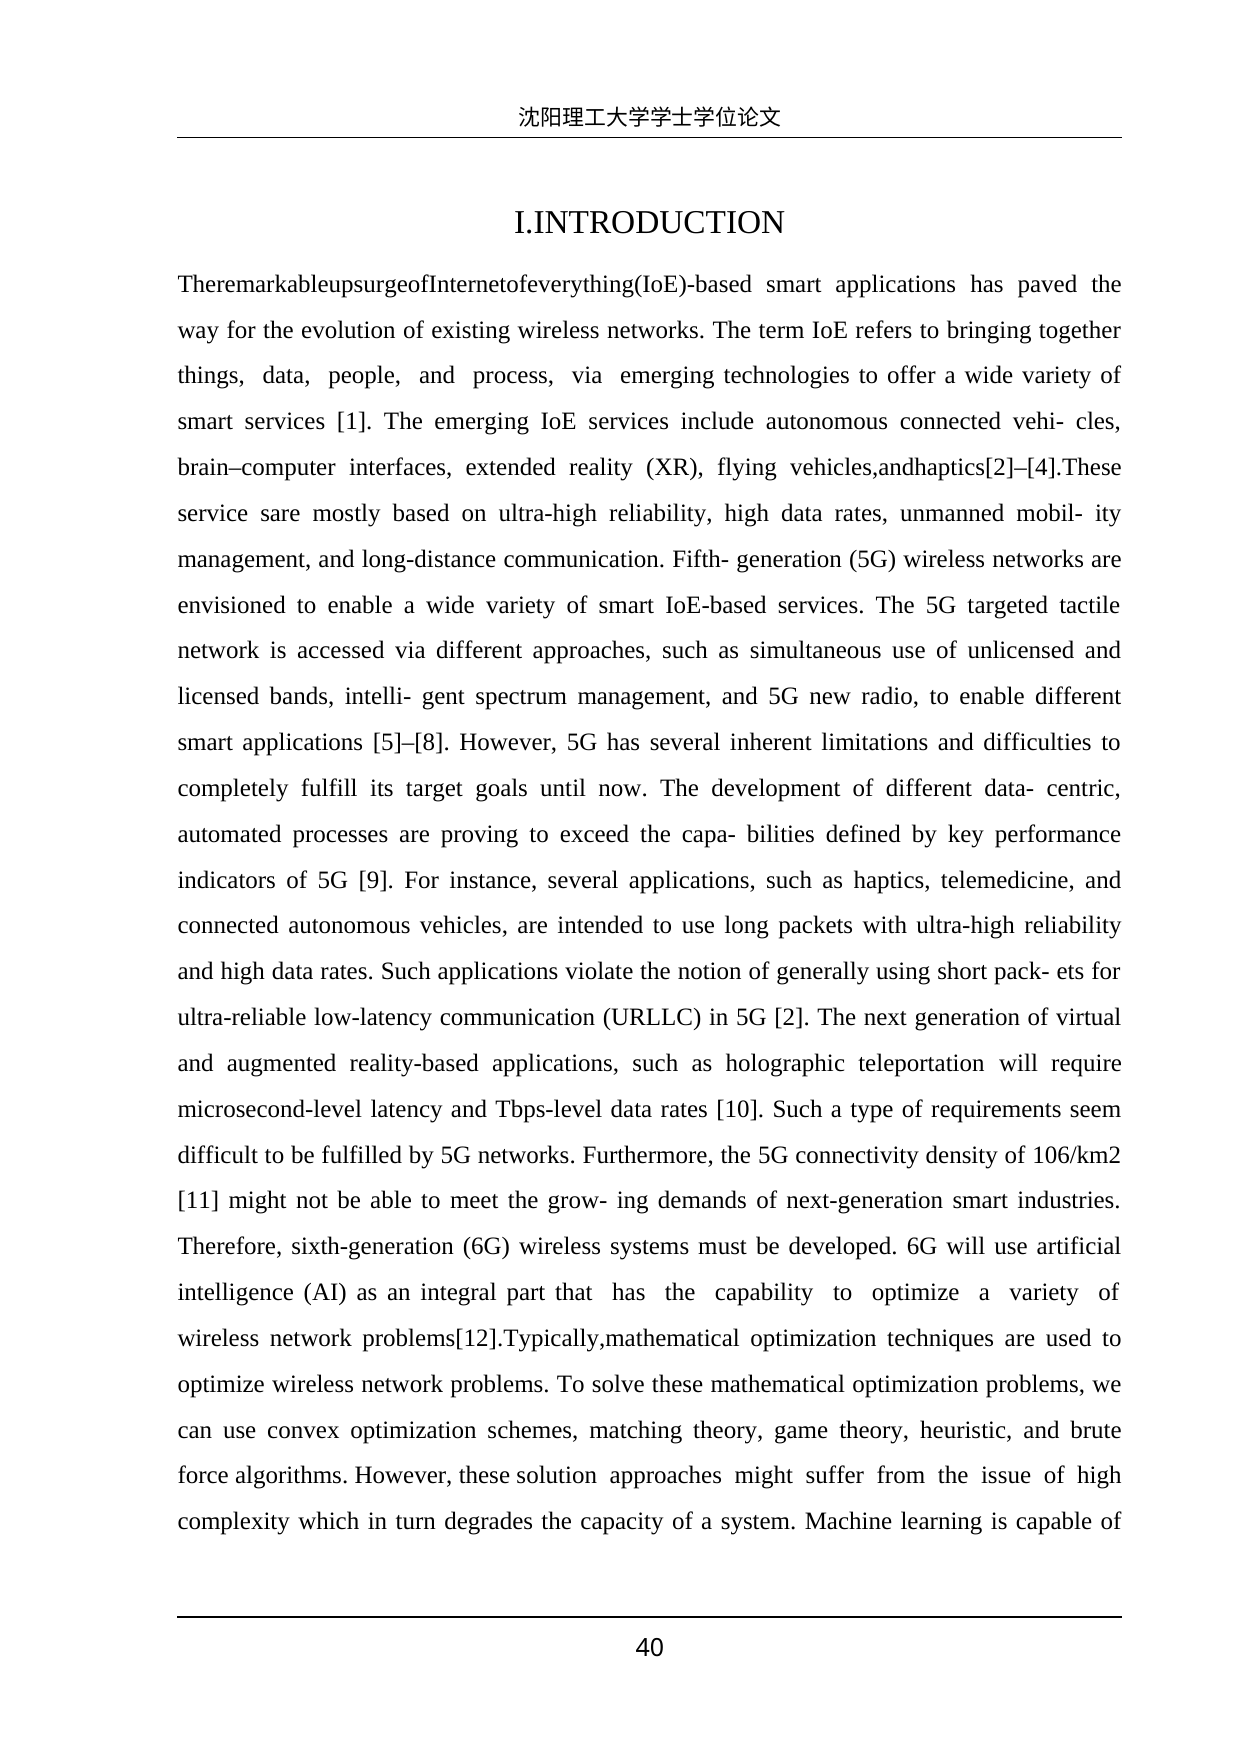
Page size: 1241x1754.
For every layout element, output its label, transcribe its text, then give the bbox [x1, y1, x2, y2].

subtitle I.INTRODUCTION [177, 197, 1122, 243]
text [177, 256, 1122, 1539]
